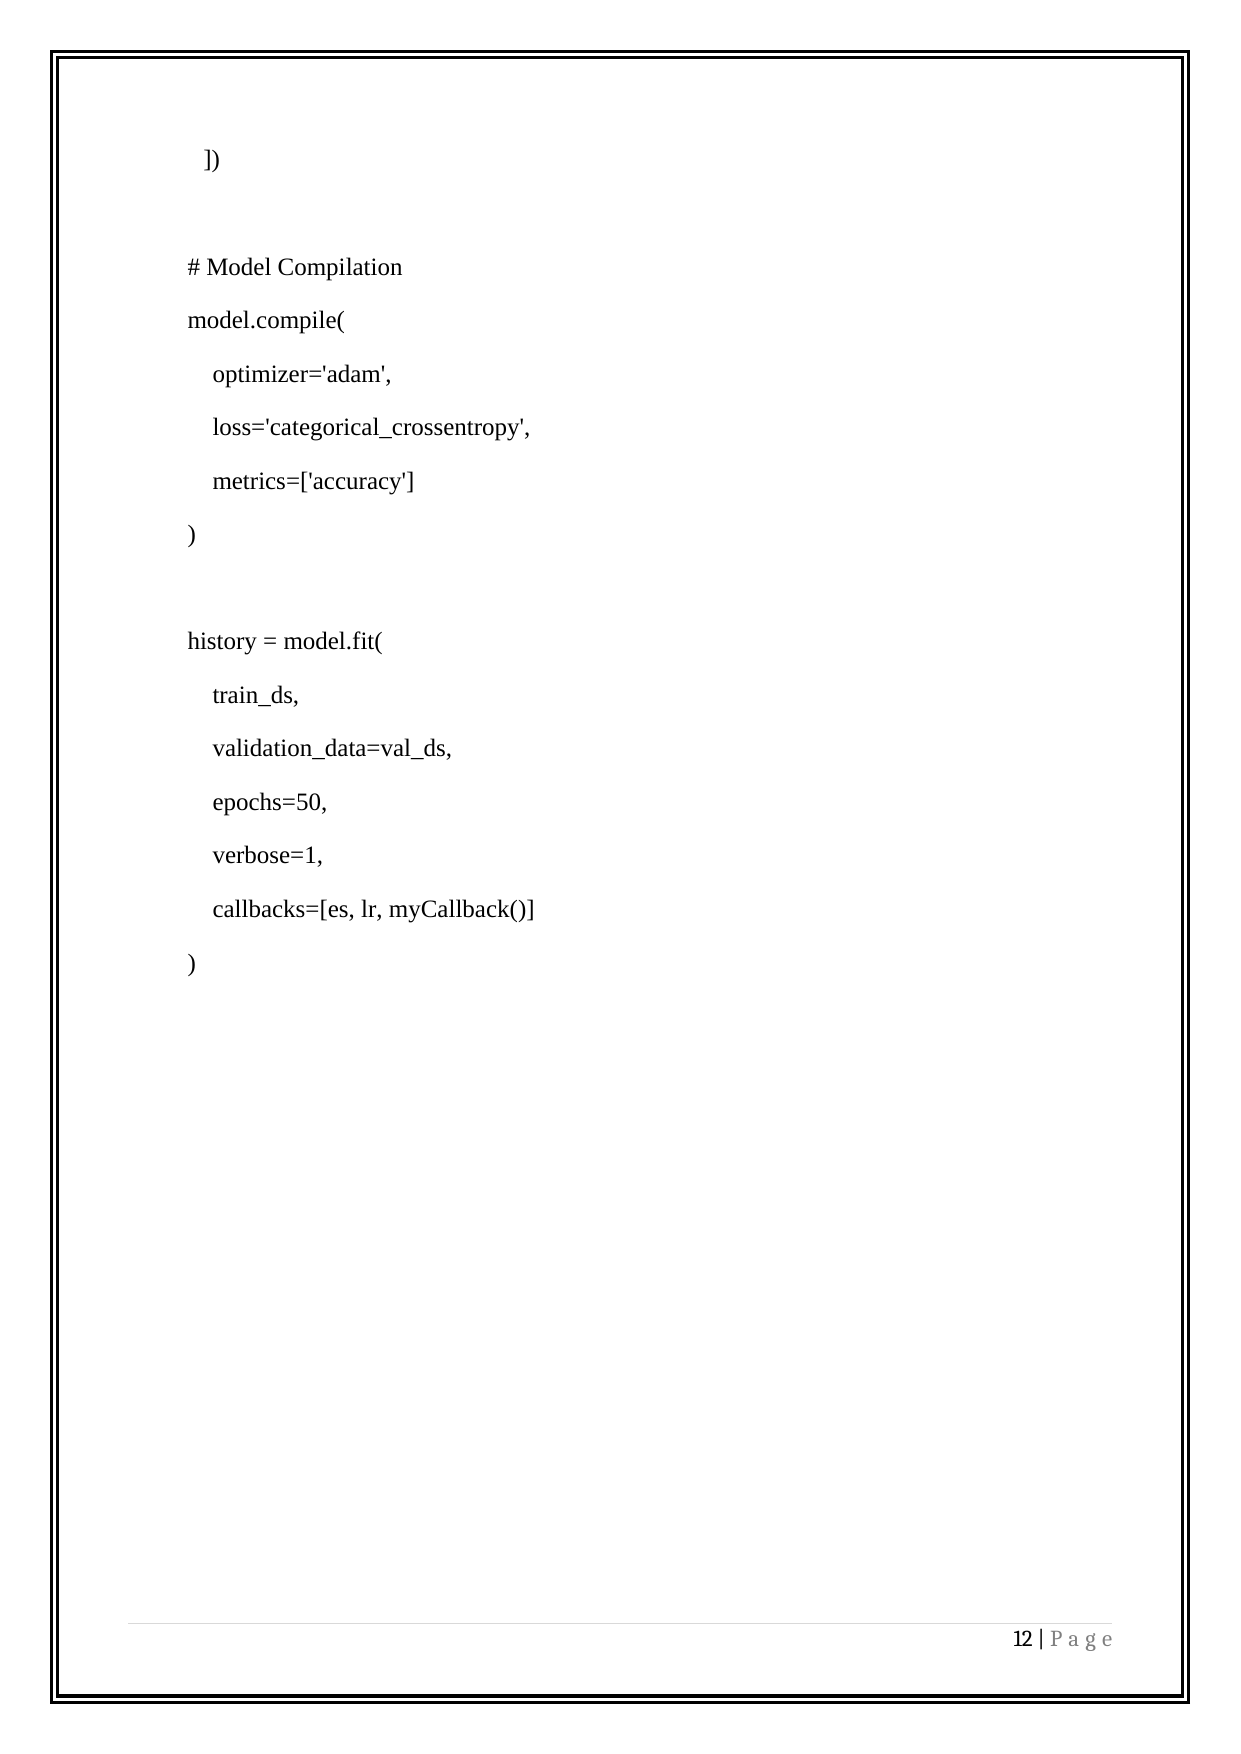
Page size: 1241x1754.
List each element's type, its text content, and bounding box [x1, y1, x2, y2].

text validation_data=val_ds, [187, 733, 1112, 762]
text ) [187, 948, 1112, 976]
text model.compile( [187, 305, 1112, 334]
text ) [187, 519, 1112, 548]
text epochs=50, [187, 787, 1112, 816]
text ]) [187, 144, 1112, 173]
text loss='categorical_crossentropy', [187, 412, 1112, 441]
text verbose=1, [187, 841, 1112, 869]
text train_ds, [187, 680, 1112, 709]
text optimizer='adam', [187, 359, 1112, 387]
text callbacks=[es, lr, myCallback()] [187, 894, 1112, 923]
text # Model Compilation [187, 252, 1112, 280]
text history = model.fit( [187, 626, 1112, 655]
text metrics=['accuracy'] [187, 466, 1112, 494]
